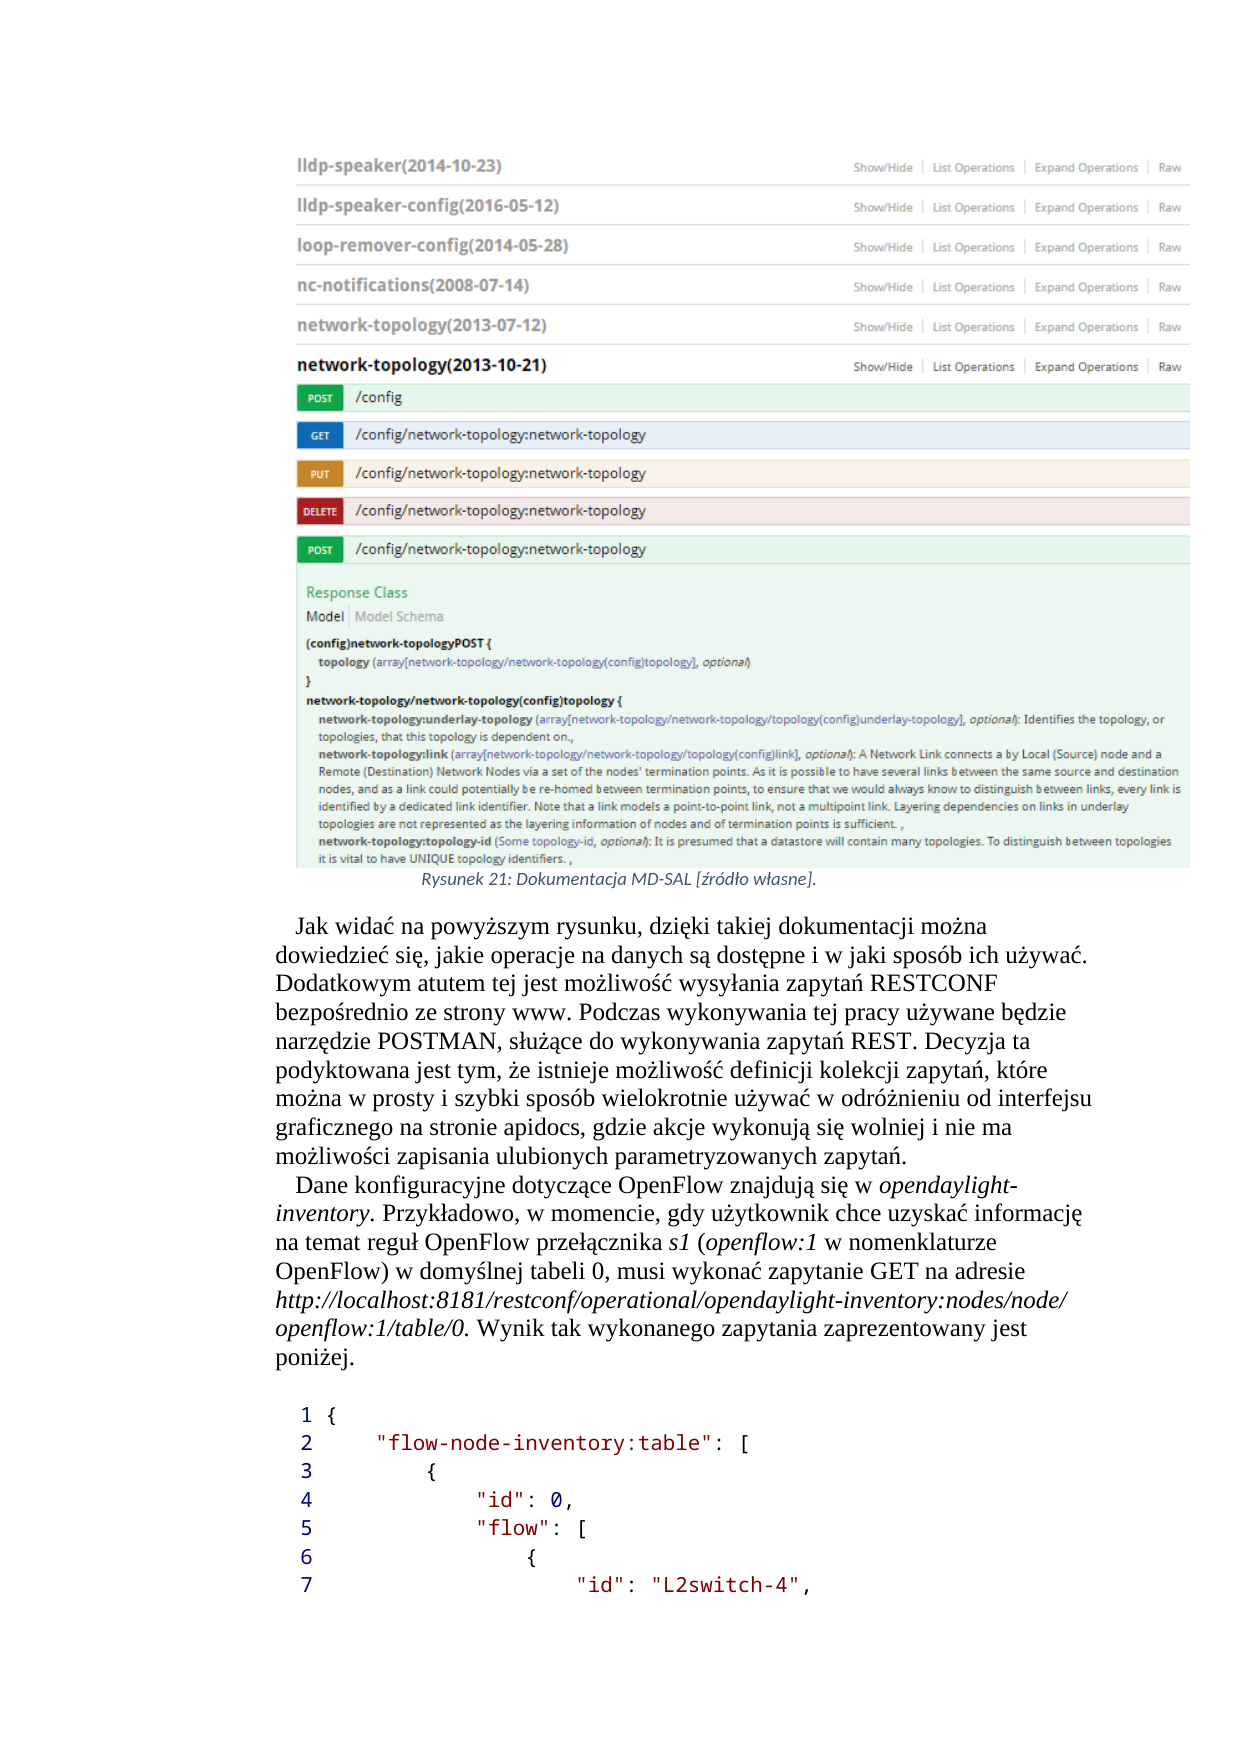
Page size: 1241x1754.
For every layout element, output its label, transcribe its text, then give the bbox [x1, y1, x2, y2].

text 4 "id": 0, [275, 1485, 1093, 1513]
text 5 "flow": [ [275, 1513, 1093, 1542]
text 3 { [275, 1457, 1093, 1485]
list Dane konfiguracyjne dotyczące OpenFlow znajdują się w opendaylight-inventory. Przykładowo, w momencie, gdy użytkownik chce uzyskać informację na temat reguł OpenFlow przełącznika s1 (openflow:1 w nomenklaturze OpenFlow) w domyślnej tabeli 0, musi wykonać zapytanie GET na adresie http://localhost:8181/restconf/operational/opendaylight-inventory:nodes/node/openflow:1/table/0. Wynik tak wykonanego zapytania zaprezentowany jest poniżej. [275, 1170, 1093, 1371]
text 6 { [275, 1542, 1093, 1570]
text 1 { [275, 1400, 1093, 1428]
text 7 "id": "L2switch-4", [275, 1570, 1093, 1599]
picture [295, 147, 1190, 868]
text 2 "flow-node-inventory:table": [ [275, 1428, 1093, 1457]
list Jak widać na powyższym rysunku, dzięki takiej dokumentacji można dowiedzieć się, jakie operacje na danych są dostępne i w jaki sposób ich używać. Dodatkowym atutem tej jest możliwość wysyłania zapytań RESTCONF bezpośrednio ze strony www. Podczas wykonywania tej pracy używane będzie narzędzie POSTMAN, służące do wykonywania zapytań REST. Decyzja ta podyktowana jest tym, że istnieje możliwość definicji kolekcji zapytań, które można w prosty i szybki sposób wielokrotnie używać w odróżnieniu od interfejsu graficznego na stronie apidocs, gdzie akcje wykonują się wolniej i nie ma możliwości zapisania ulubionych parametryzowanych zapytań. [275, 911, 1093, 1170]
